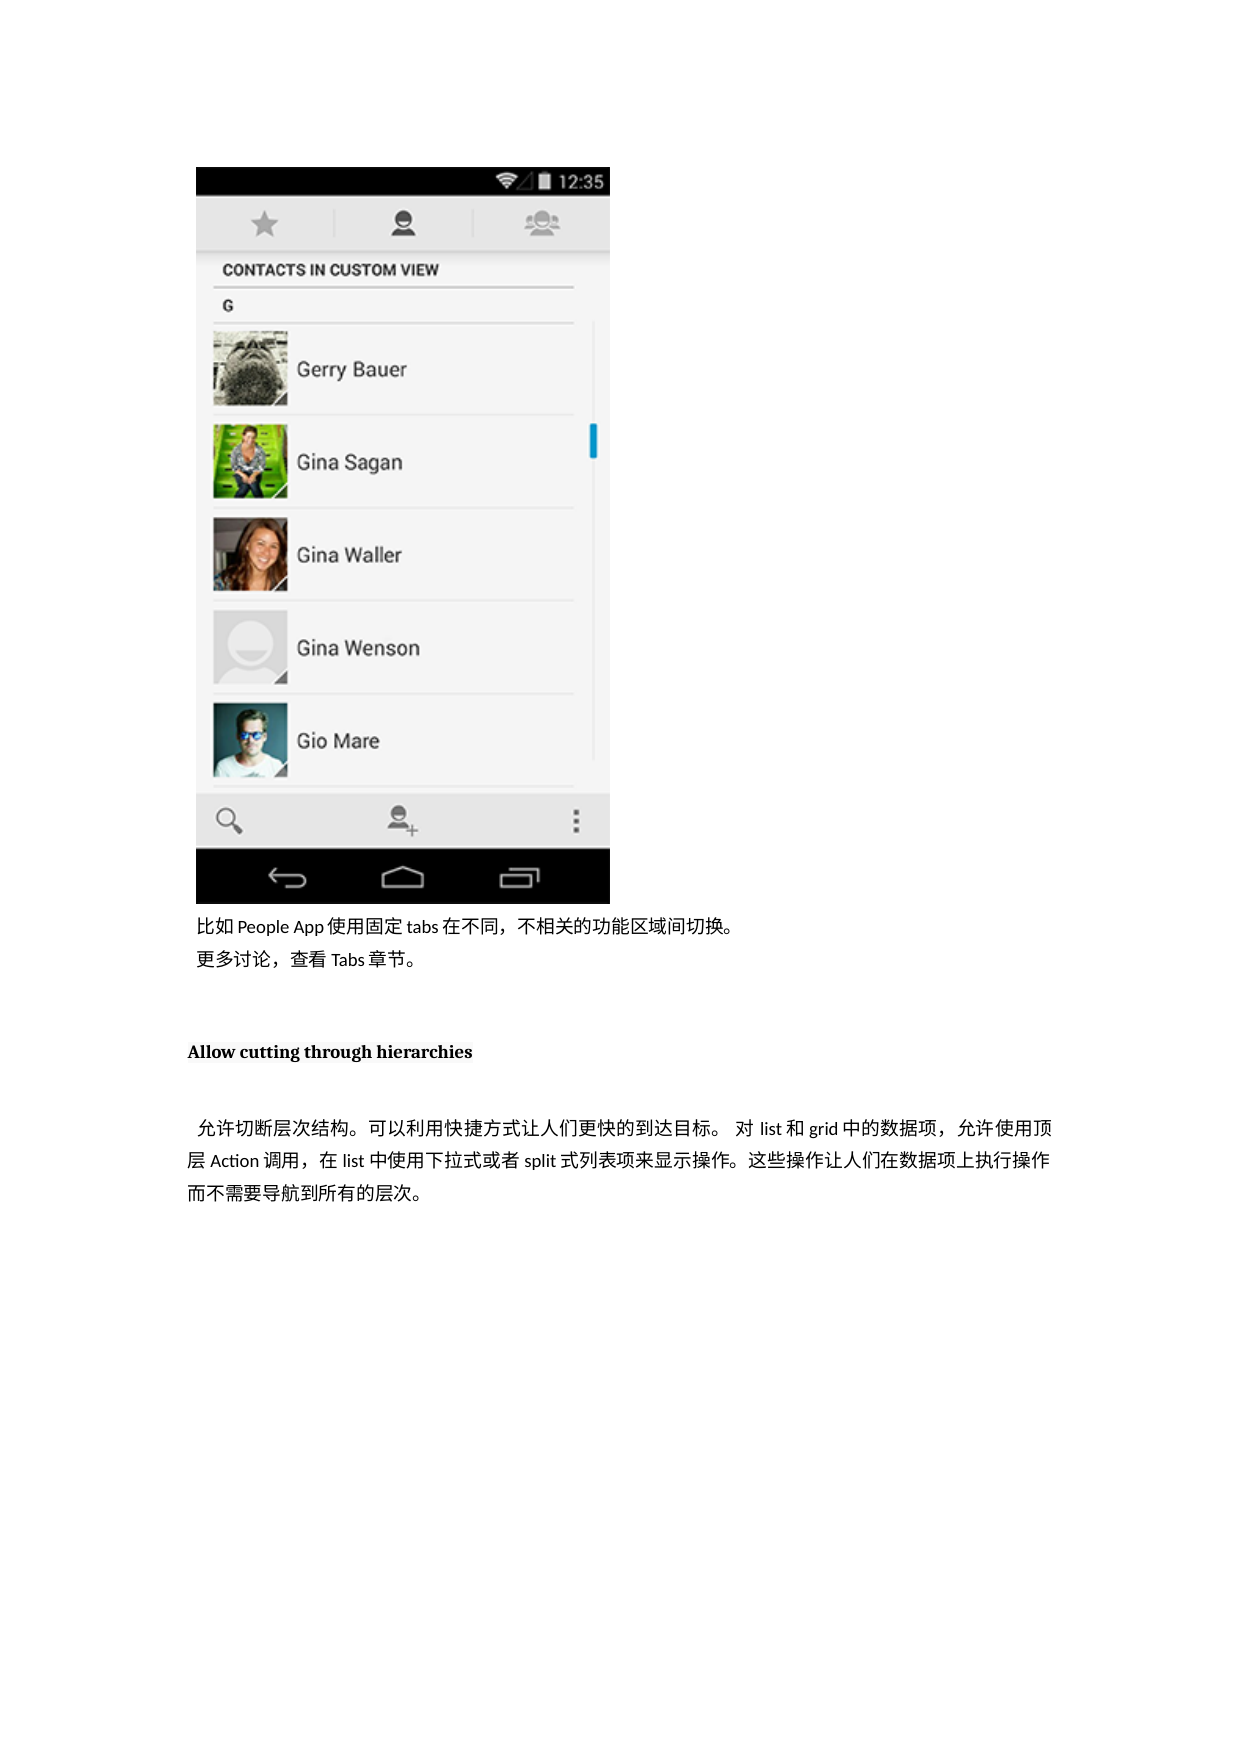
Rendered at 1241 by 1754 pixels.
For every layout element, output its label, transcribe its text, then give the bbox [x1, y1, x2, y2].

text 比如People App使用固定tabs在不同，不相关的功能区域间切换。 [187, 909, 1053, 942]
text 允许切断层次结构。可以利用快捷方式让人们更快的到达目标。 对list和grid中的数据项，允许使用顶层Action调用，在list 中使用下拉式或者split式列表项来显示操作。这些操作让人们在数据项上执行操作而不需要导航到所有的层次。 [187, 1111, 1053, 1208]
picture [196, 167, 610, 904]
text 更多讨论，查看Tabs章节。 [187, 942, 1053, 974]
subtitle Allow cutting through hierarchies [187, 1036, 1053, 1069]
